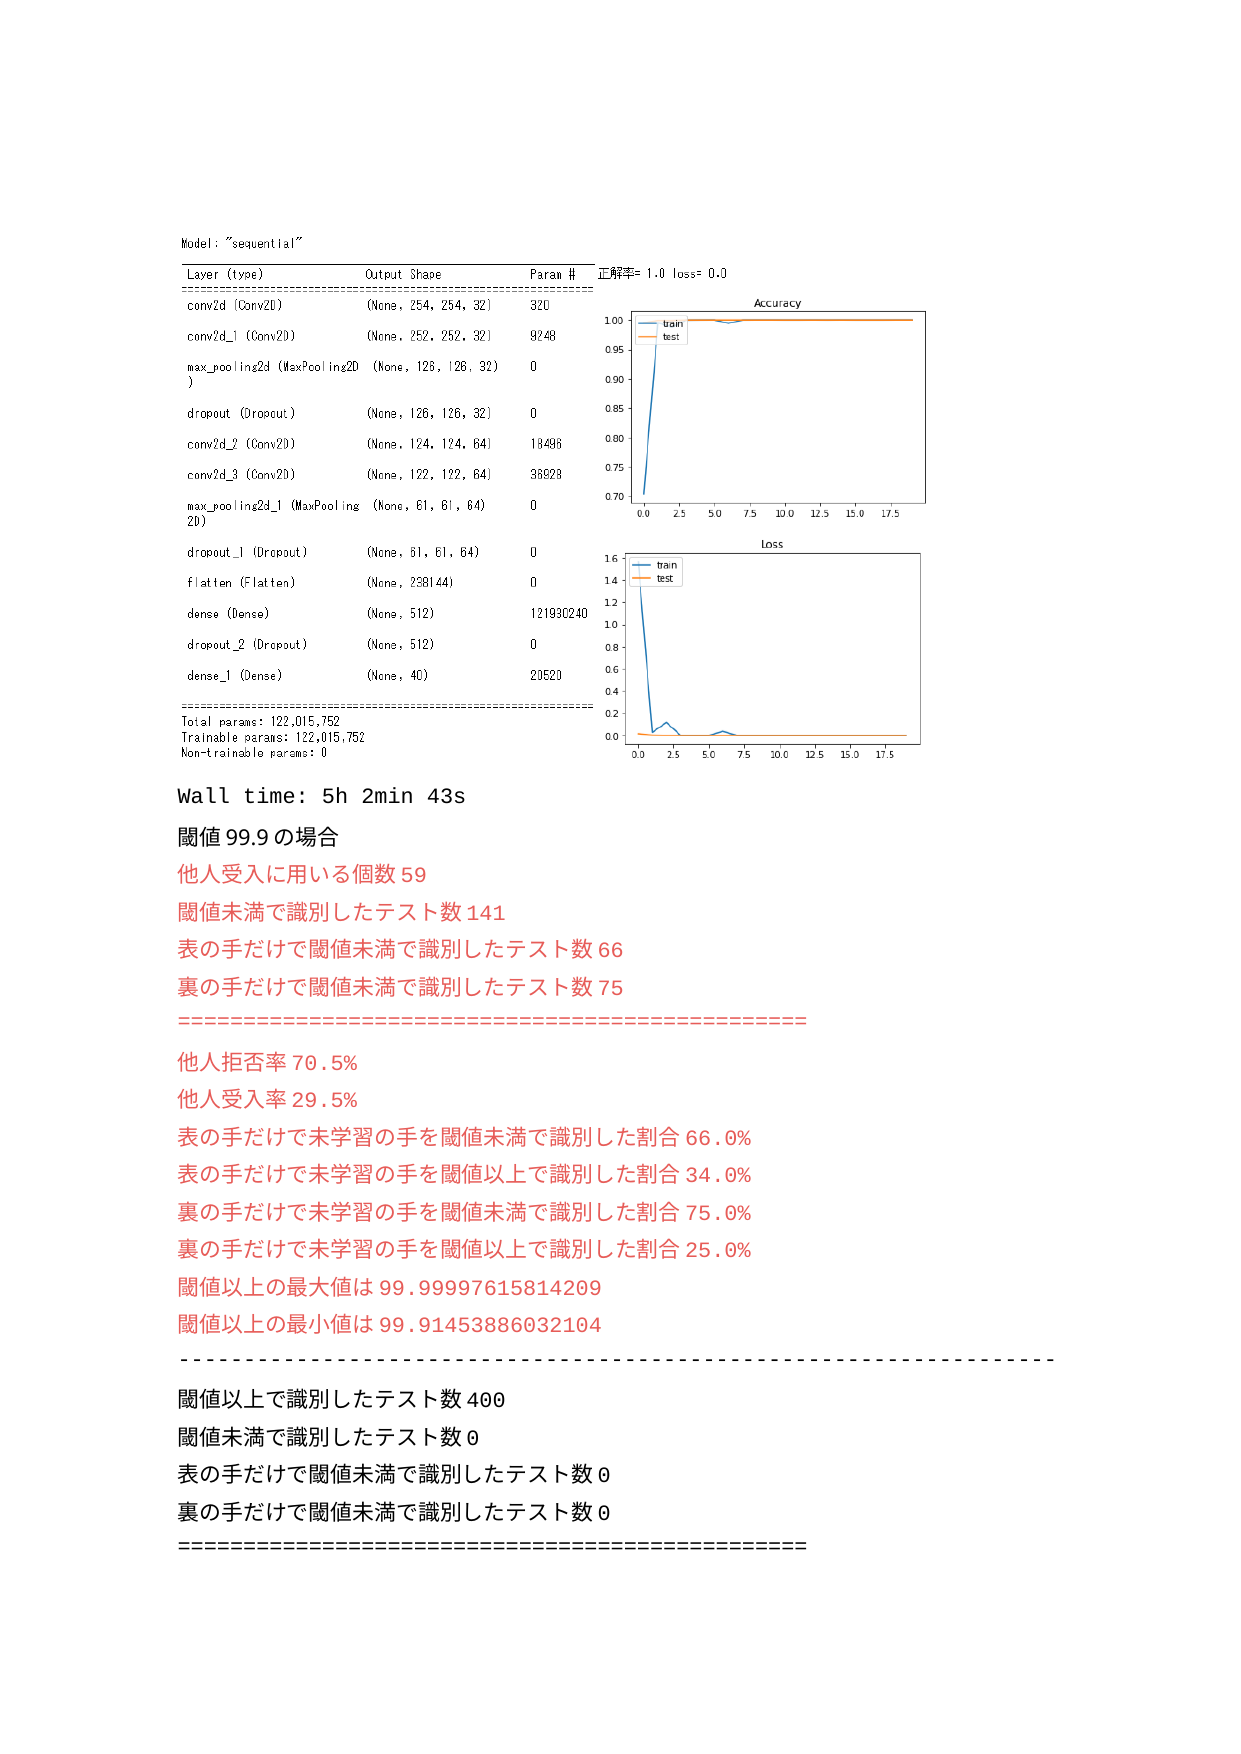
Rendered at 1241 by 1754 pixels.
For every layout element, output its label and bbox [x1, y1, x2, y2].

picture [177, 232, 928, 764]
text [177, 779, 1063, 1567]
